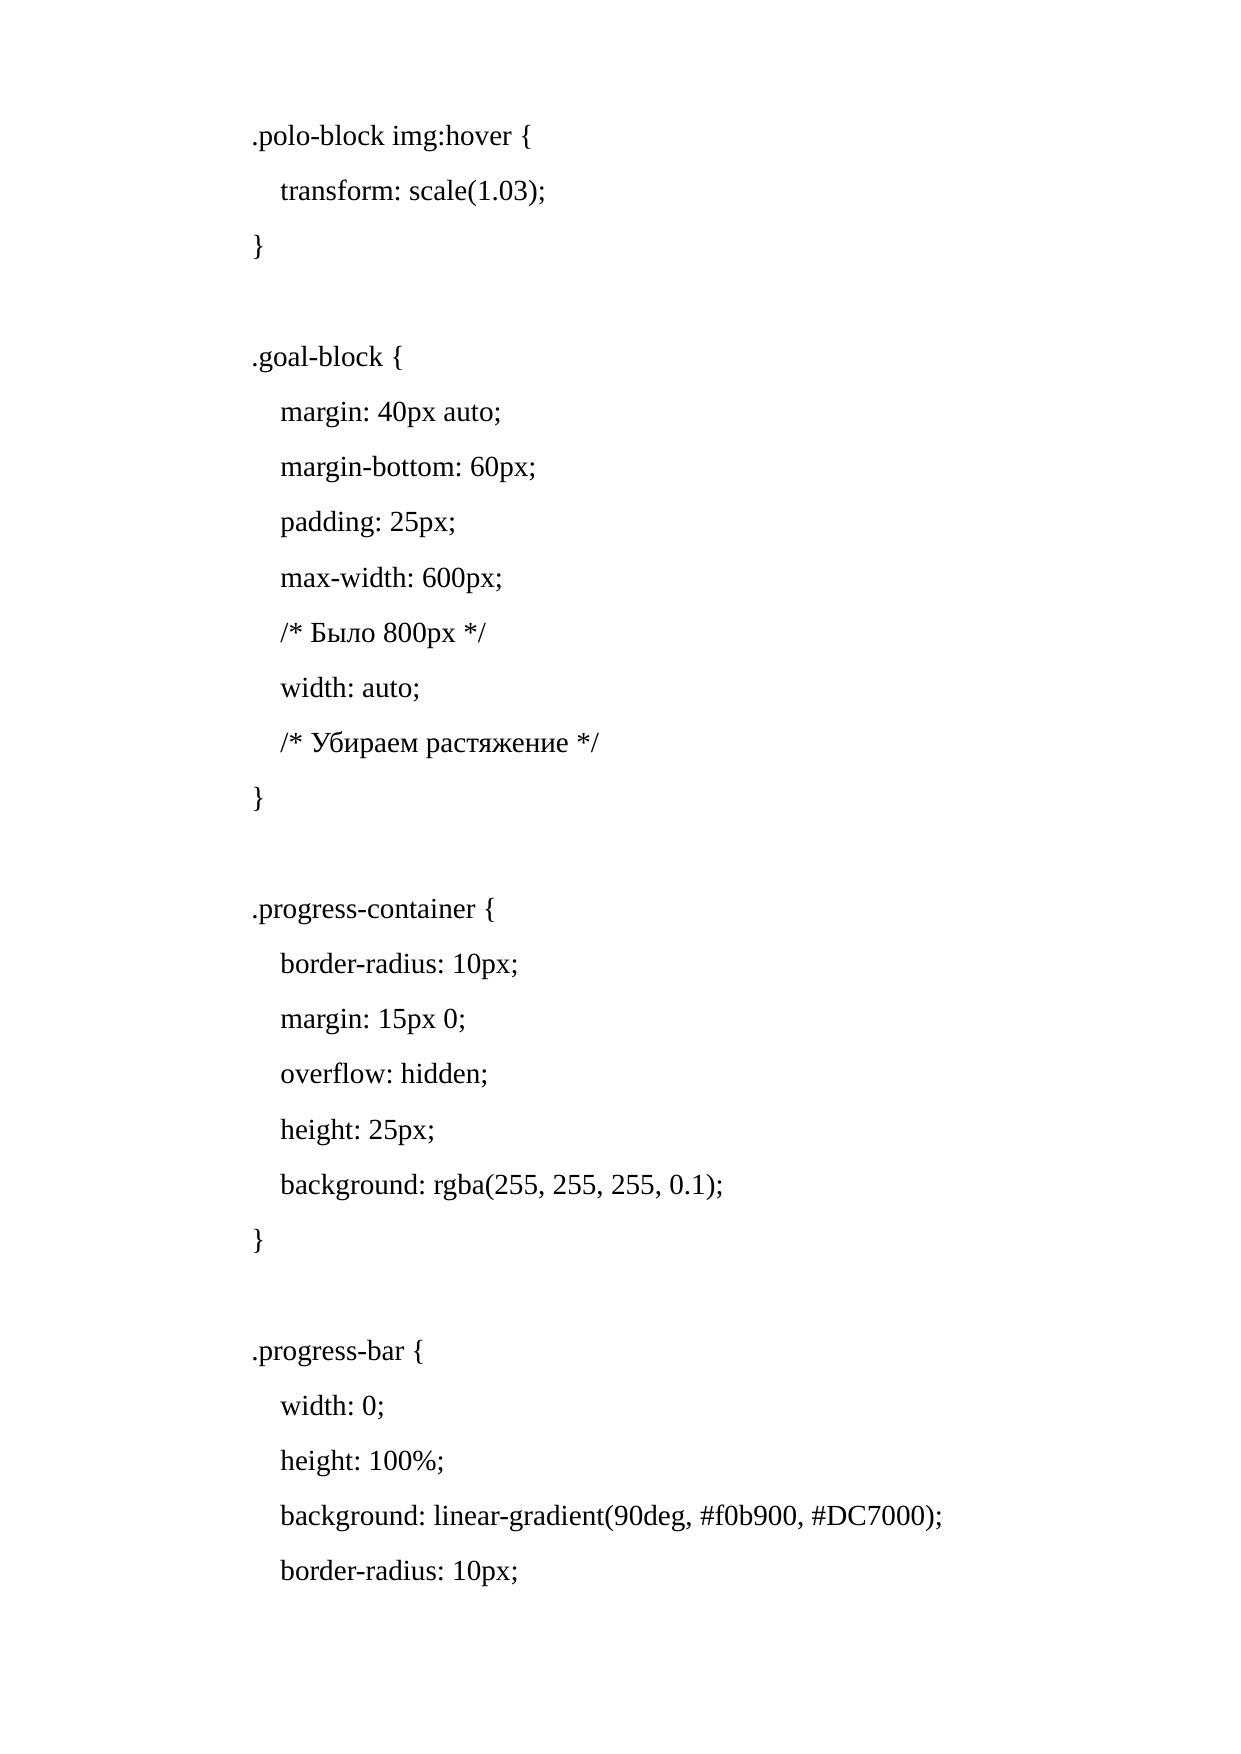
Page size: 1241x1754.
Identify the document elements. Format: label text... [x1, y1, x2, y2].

text overflow: hidden; [177, 1057, 1152, 1090]
text .progress-container { [177, 891, 1152, 924]
text /* Убираем растяжение */ [177, 725, 1152, 759]
text background: linear-gradient(90deg, #f0b900, #DC7000); [177, 1498, 1152, 1532]
text border-radius: 10px; [177, 946, 1152, 980]
text transform: scale(1.03); [177, 173, 1152, 207]
text /* Было 800px */ [177, 615, 1152, 648]
text max-width: 600px; [177, 560, 1152, 593]
text border-radius: 10px; [177, 1553, 1152, 1587]
text } [177, 1222, 1152, 1256]
text width: 0; [177, 1388, 1152, 1421]
text height: 25px; [177, 1112, 1152, 1145]
text margin: 40px auto; [177, 394, 1152, 428]
text margin: 15px 0; [177, 1001, 1152, 1035]
text .goal-block { [177, 339, 1152, 372]
text .progress-bar { [177, 1333, 1152, 1366]
text width: auto; [177, 670, 1152, 704]
text height: 100%; [177, 1443, 1152, 1477]
text margin-bottom: 60px; [177, 449, 1152, 483]
text background: rgba(255, 255, 255, 0.1); [177, 1167, 1152, 1201]
text padding: 25px; [177, 504, 1152, 538]
text } [177, 228, 1152, 262]
text .polo-block img:hover { [177, 118, 1152, 152]
text } [177, 781, 1152, 814]
